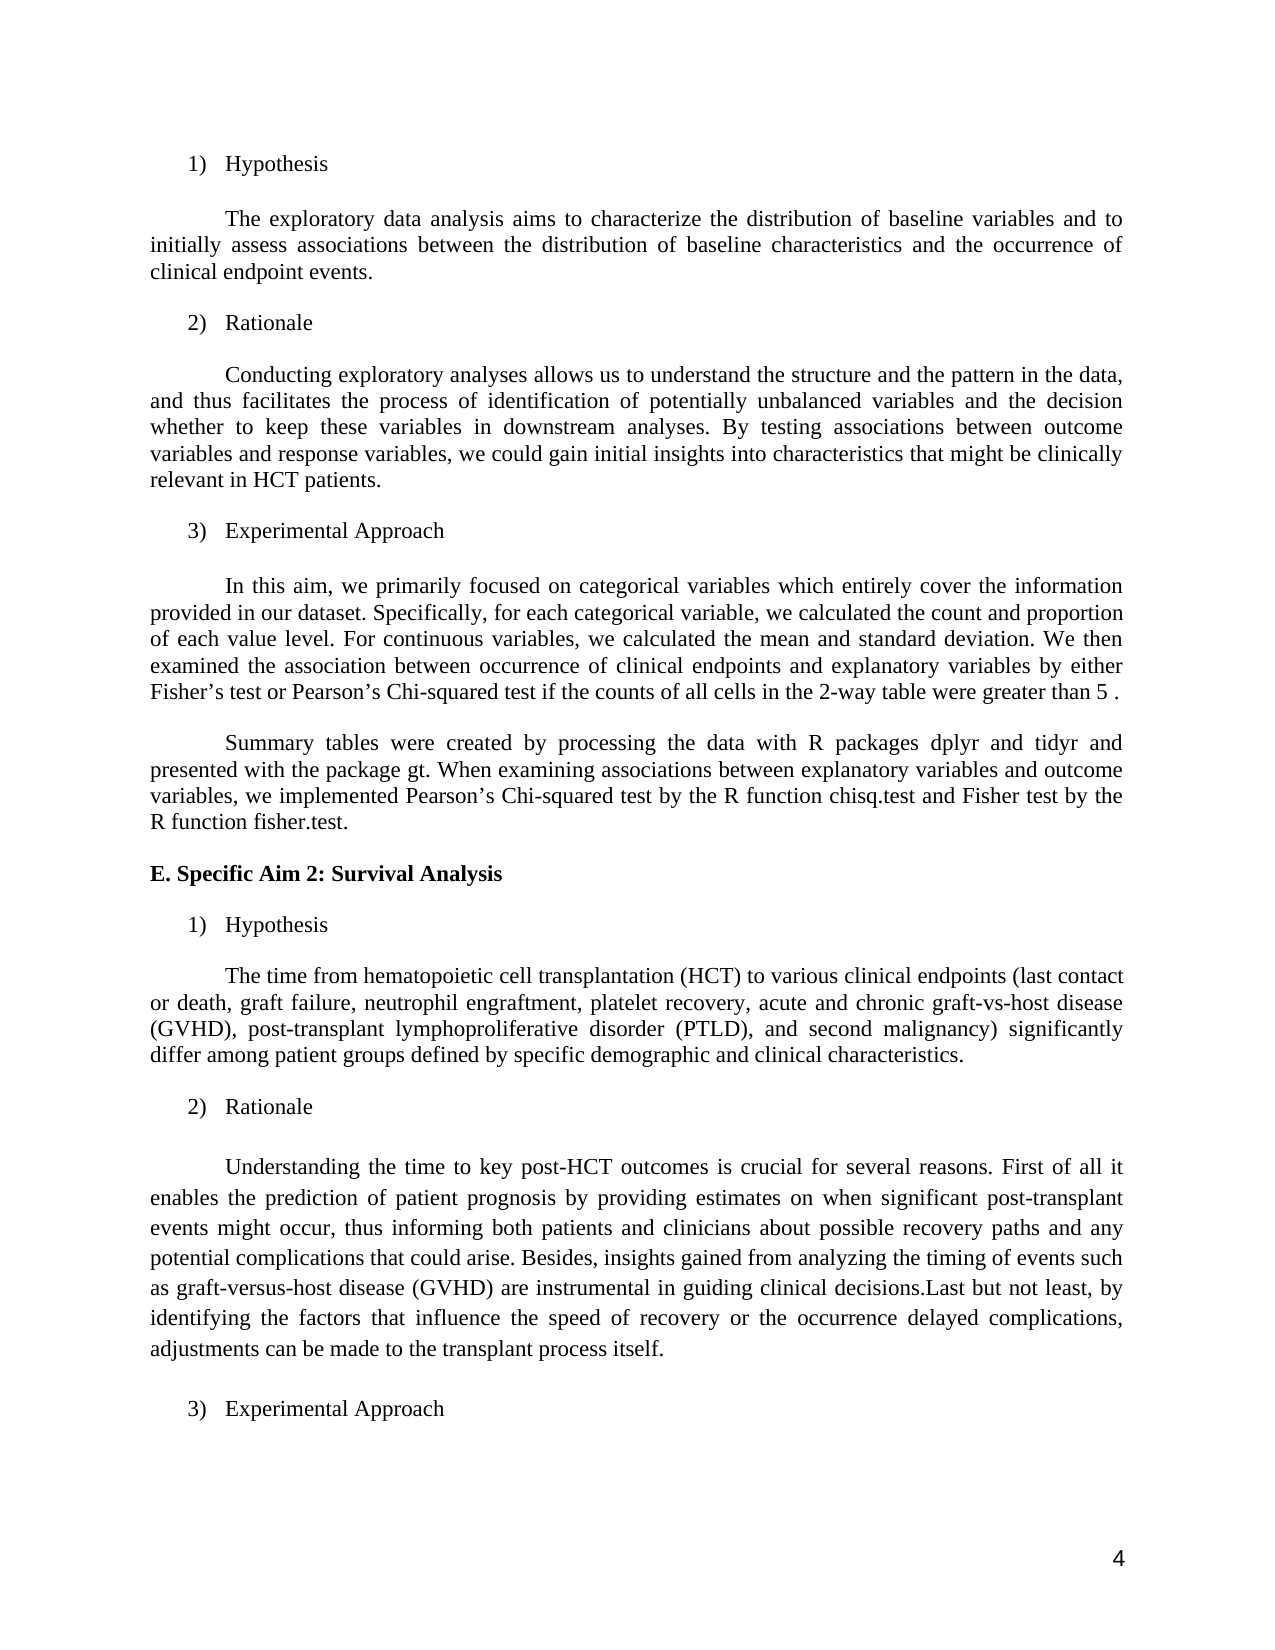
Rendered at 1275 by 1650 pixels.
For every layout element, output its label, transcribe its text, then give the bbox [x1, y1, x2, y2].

text Conducting exploratory analyses allows us to understand the structure and the pattern in the data, and thus facilitates the process of identification of potentially unbalanced variables and the decision whether to keep these variables in downstream analyses. By testing associations between outcome variables and response variables, we could gain initial insights into characteristics that might be clinically relevant in HCT patients. [150, 361, 1125, 492]
list Rationale [187, 1093, 1125, 1119]
text Understanding the time to key post-HCT outcomes is crucial for several reasons. First of all it enables the prediction of patient prognosis by providing estimates on when significant post-transplant events might occur, thus informing both patients and clinicians about possible recovery paths and any potential complications that could arise. Besides, insights gained from analyzing the timing of events such as graft-versus-host disease (GVHD) are instrumental in guiding clinical decisions.Last but not least, by identifying the factors that influence the speed of recovery or the occurrence delayed complications, adjustments can be made to the transplant process itself. [150, 1153, 1125, 1361]
text The time from hematopoietic cell transplantation (HCT) to various clinical endpoints (last contact or death, graft failure, neutrophil engraftment, platelet recovery, acute and chronic graft-vs-host disease (GVHD), post-transplant lymphoproliferative disorder (PTLD), and second malignancy) significantly differ among patient groups defined by specific demographic and clinical characteristics. [150, 962, 1125, 1068]
list Hypothesis [187, 150, 1125, 176]
list Hypothesis [187, 911, 1125, 937]
text In this aim, we primarily focused on categorical variables which entirely cover the information provided in our dataset. Specifically, for each categorical variable, we calculated the count and proportion of each value level. For continuous variables, we calculated the mean and standard deviation. We then examined the association between occurrence of clinical endpoints and explanatory variables by either Fisher’s test or Pearson’s Chi-squared test if the counts of all cells in the 2-way table were greater than 5 . [150, 573, 1125, 704]
list Rationale [187, 309, 1125, 336]
text The exploratory data analysis aims to characterize the distribution of baseline variables and to initially assess associations between the distribution of baseline characteristics and the occurrence of clinical endpoint events. [150, 205, 1125, 284]
text Summary tables were created by processing the data with R packages dplyr and tidyr and presented with the package gt. When examining associations between explanatory variables and outcome variables, we implemented Pearson’s Chi-squared test by the R function chisq.test and Fisher test by the R function fisher.test. [150, 729, 1125, 835]
list Experimental Approach [187, 517, 1125, 544]
list Experimental Approach [187, 1395, 1125, 1421]
text E. Specific Aim 2: Survival Analysis [150, 860, 1125, 886]
